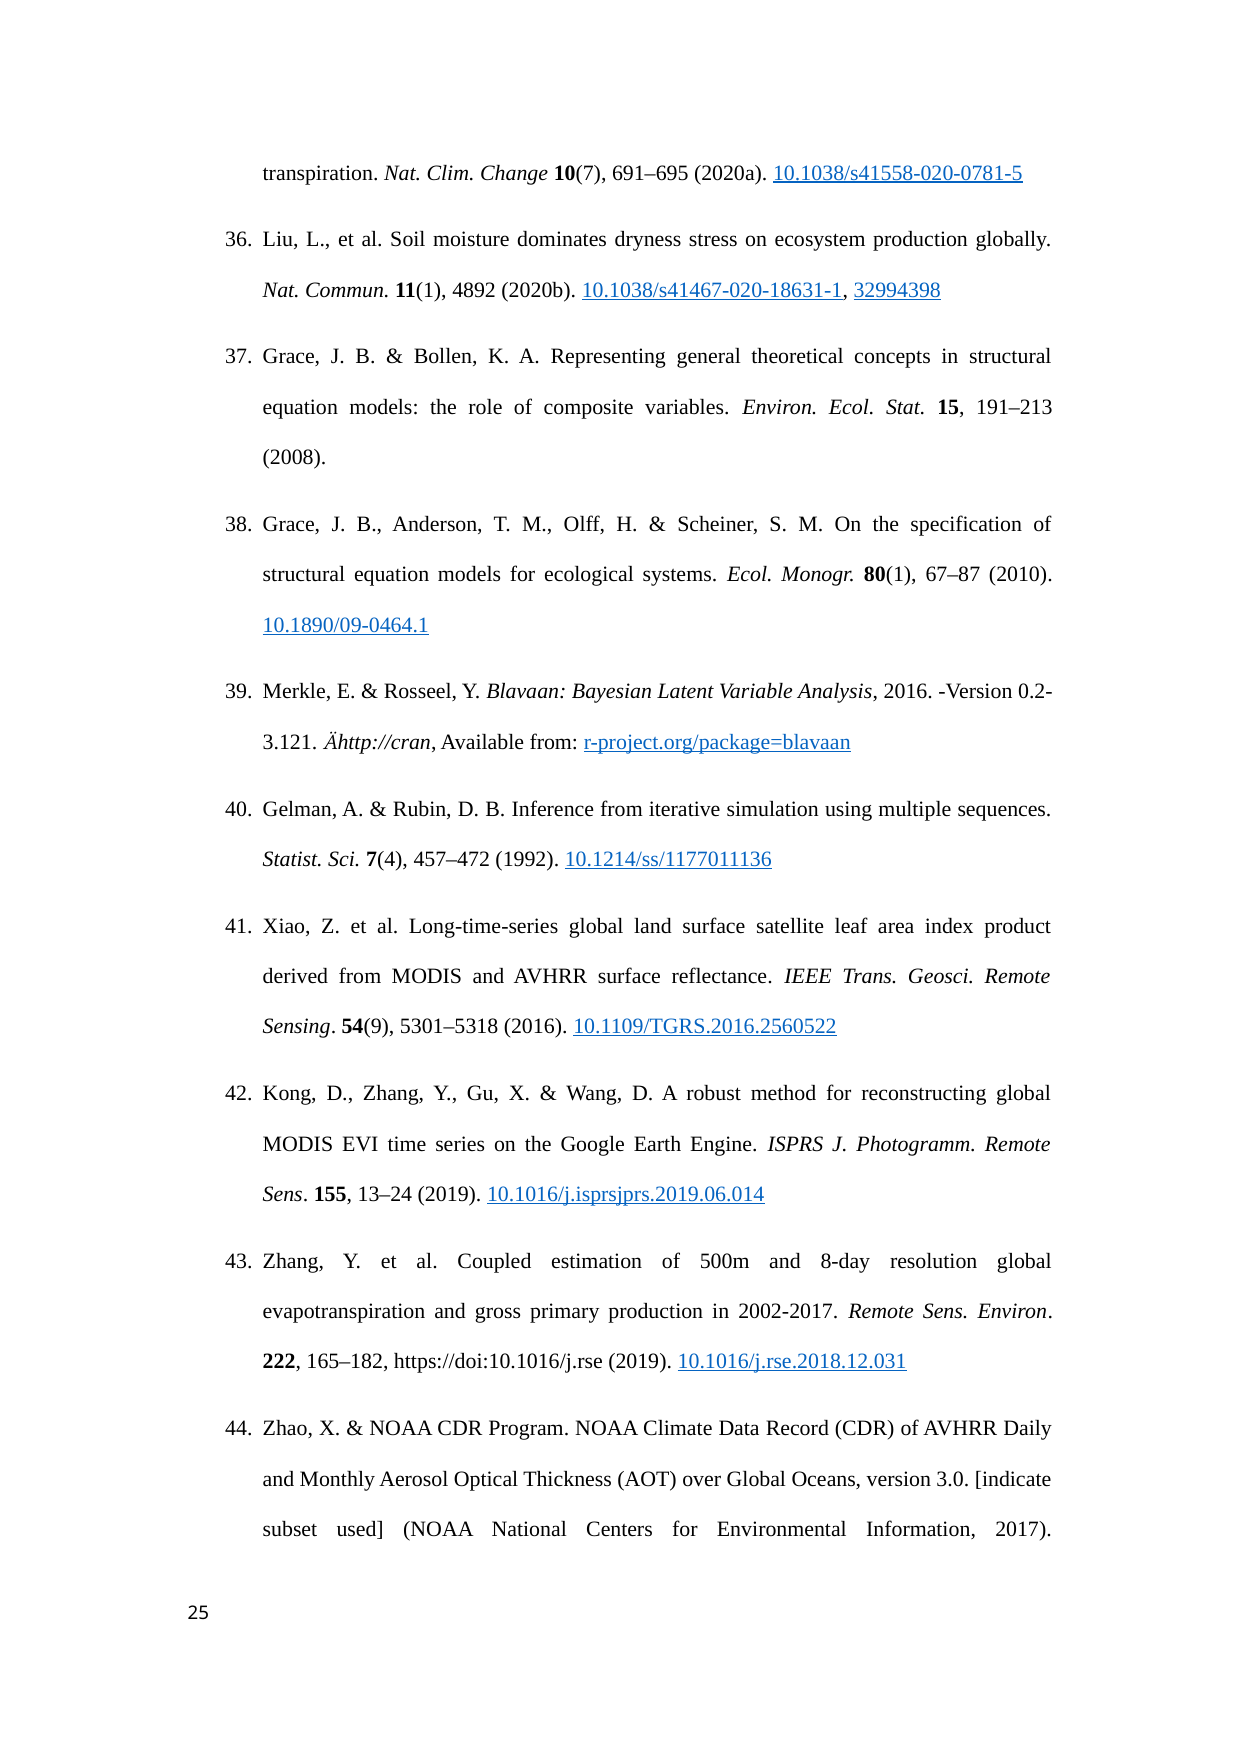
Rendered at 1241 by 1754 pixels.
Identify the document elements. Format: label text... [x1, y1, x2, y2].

list Xiao, Z. et al. Long-time-series global land surface satellite leaf area index product derived from MODIS and AVHRR surface reflectance. IEEE Trans. Geosci. Remote Sensing. 54(9), 5301–5318 (2016). 10.1109/TGRS.2016.2560522 [225, 913, 1053, 1039]
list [225, 160, 1053, 185]
list Gelman, A. & Rubin, D. B. Inference from iterative simulation using multiple sequences. Statist. Sci. 7(4), 457–472 (1992). 10.1214/ss/1177011136 [225, 796, 1053, 871]
list Liu, L., et al. Soil moisture dominates dryness stress on ecosystem production globally. Nat. Commun. 11(1), 4892 (2020b). 10.1038/s41467-020-18631-1, 32994398 [225, 226, 1053, 302]
list Kong, D., Zhang, Y., Gu, X. & Wang, D. A robust method for reconstructing global MODIS EVI time series on the Google Earth Engine. ISPRS J. Photogramm. Remote Sens. 155, 13–24 (2019). 10.1016/j.isprsjprs.2019.06.014 [225, 1080, 1053, 1206]
list Grace, J. B. & Bollen, K. A. Representing general theoretical concepts in structural equation models: the role of composite variables. Environ. Ecol. Stat. 15, 191–213 (2008). [225, 343, 1053, 469]
list Merkle, E. & Rosseel, Y. Blavaan: Bayesian Latent Variable Analysis, 2016. -Version 0.2-3.121. http://cran, Available from: r-project.org/package=blavaan [225, 678, 1053, 754]
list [225, 1415, 1053, 1541]
list Grace, J. B., Anderson, T. M., Olff, H. & Scheiner, S. M. On the specification of structural equation models for ecological systems. Ecol. Monogr. 80(1), 67–87 (2010). 10.1890/09-0464.1 [225, 511, 1053, 637]
list Zhang, Y. et al. Coupled estimation of 500m and 8-day resolution global evapotranspiration and gross primary production in 2002-2017. Remote Sens. Environ. 222, 165–182, https://doi:10.1016/j.rse (2019). 10.1016/j.rse.2018.12.031 [225, 1248, 1053, 1374]
